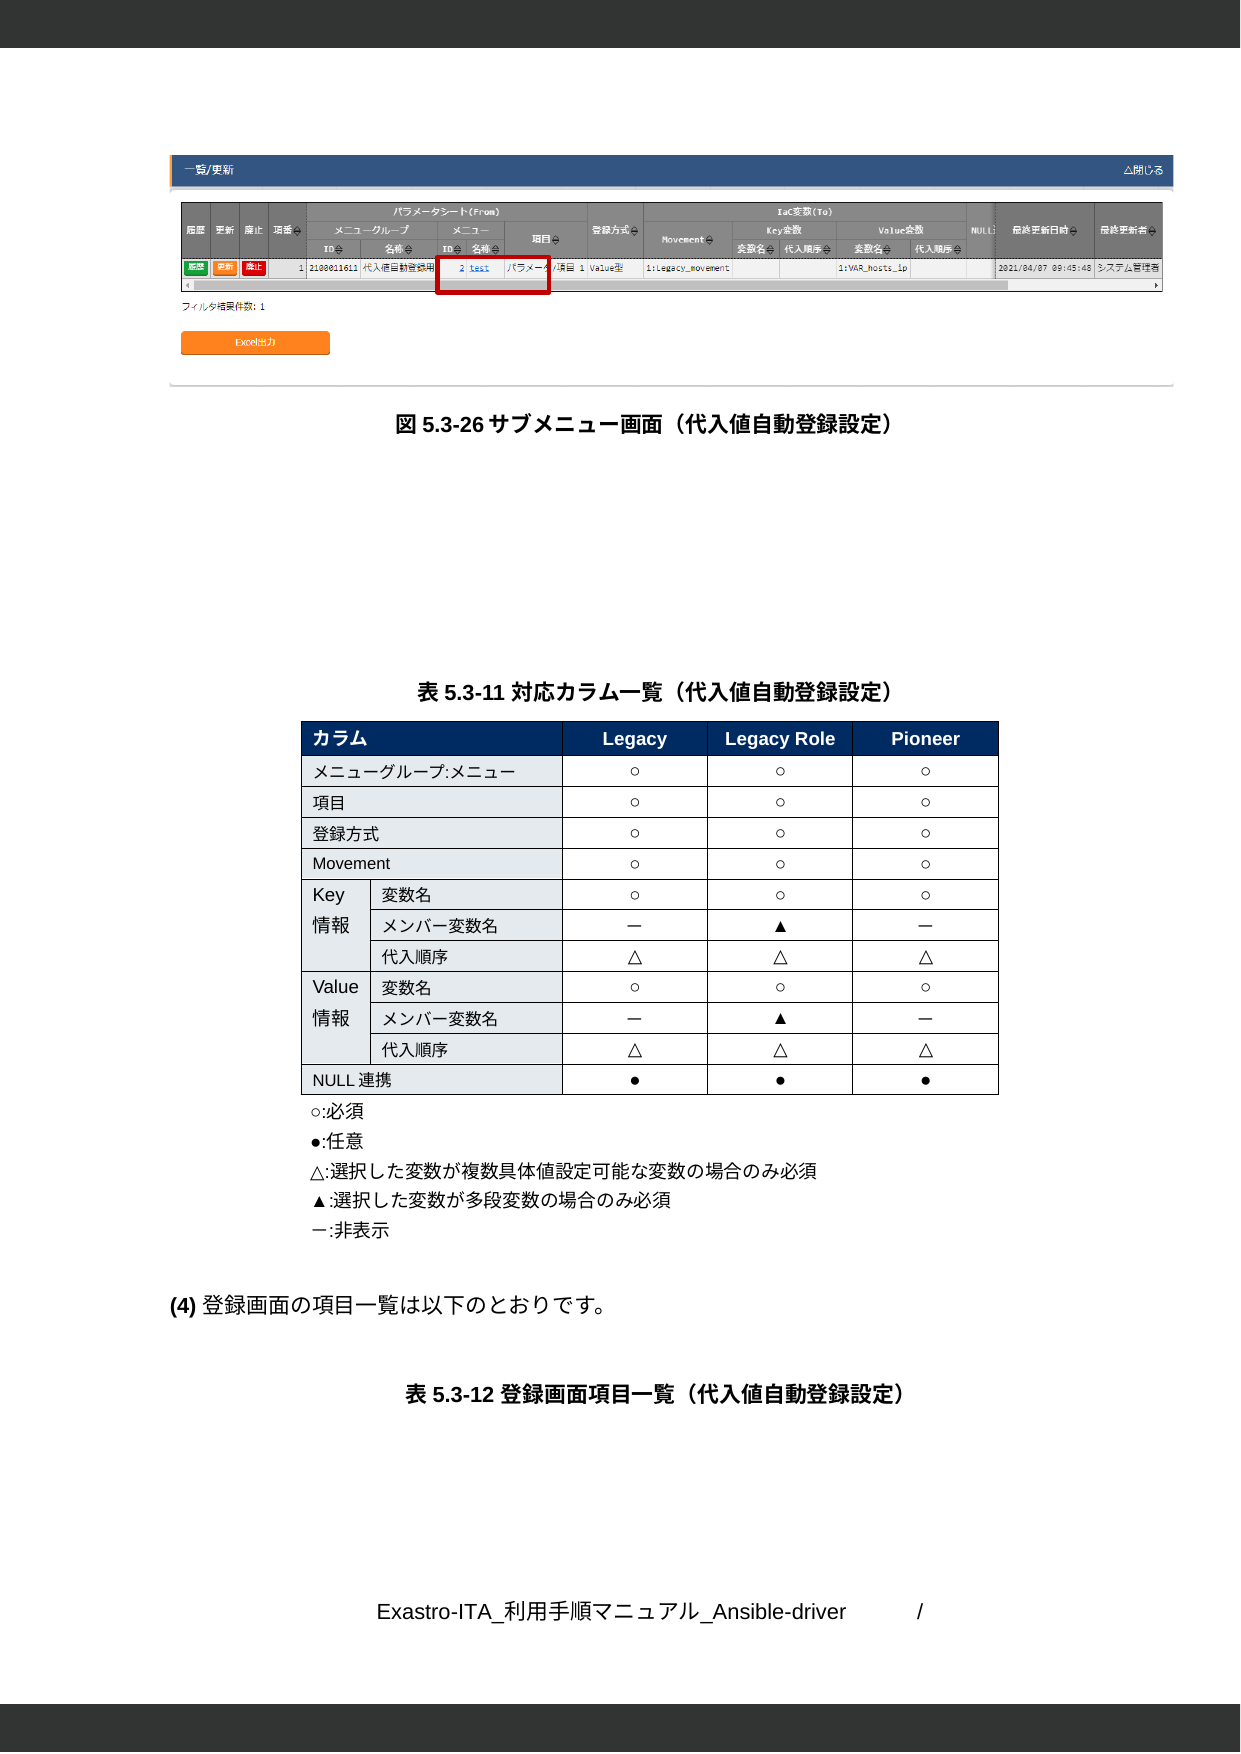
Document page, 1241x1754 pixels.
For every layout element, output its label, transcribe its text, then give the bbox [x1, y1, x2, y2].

table_cell － [563, 1003, 707, 1033]
table_cell ○ [708, 756, 852, 786]
table_cell メンバー変数名 [371, 1003, 562, 1033]
table_header Pioneer [853, 722, 998, 755]
table_header カラム [302, 722, 562, 755]
picture [0, 0, 1241, 48]
table_cell ○ [853, 818, 998, 848]
table_cell ○ [708, 818, 852, 848]
text 図 5.3-26サブメニュー画面（代入値自動登録設定） [148, 393, 1152, 453]
table_cell ○ [563, 787, 707, 817]
table_cell メニューグループ:メニュー [302, 756, 562, 786]
table_cell ○ [563, 880, 707, 909]
table_cell ○ [853, 972, 998, 1002]
table_cell △ [853, 941, 998, 971]
table_cell 変数名 [371, 880, 562, 909]
table_cell ○ [708, 787, 852, 817]
table_cell － [563, 910, 707, 940]
table_cell ● [853, 1065, 998, 1094]
table_cell ● [563, 1065, 707, 1094]
text ●:任意 △:選択した変数が複数具体値設定可能な変数の場合のみ必須 ▲:選択した変数が多段変数の場合のみ必須 －:非表示 [310, 1125, 1152, 1244]
text (4) 登録画面の項目一覧は以下のとおりです。 [169, 1274, 1152, 1334]
table_header Legacy Role [708, 722, 852, 755]
table_cell △ [853, 1034, 998, 1063]
table_cell NULL連携 [302, 1065, 562, 1094]
table_cell ▲ [708, 910, 852, 940]
table_cell Value 情報 [302, 972, 370, 1063]
table_cell ○ [563, 818, 707, 848]
table_cell ▲ [708, 1003, 852, 1033]
table_cell － [853, 910, 998, 940]
table_cell ○ [853, 880, 998, 909]
table_cell △ [708, 1034, 852, 1063]
table_cell － [853, 1003, 998, 1033]
table_cell ○ [708, 972, 852, 1002]
table_cell 変数名 [371, 972, 562, 1002]
table_cell 項目 [302, 787, 562, 817]
table_cell △ [563, 941, 707, 971]
table_cell Key 情報 [302, 880, 370, 971]
table_cell 代入順序 [371, 941, 562, 971]
text ○:必須 [310, 1095, 1152, 1125]
table_cell メンバー変数名 [371, 910, 562, 940]
table_cell 登録方式 [302, 818, 562, 848]
table_cell ○ [853, 849, 998, 878]
picture [0, 1704, 1241, 1752]
table_cell ○ [563, 972, 707, 1002]
table_cell ○ [563, 849, 707, 878]
table_cell △ [708, 941, 852, 971]
table_cell △ [563, 1034, 707, 1063]
text 表 5.3-12 登録画面項目一覧（代入値自動登録設定） [169, 1363, 1152, 1423]
picture [169, 155, 1174, 387]
table_cell ○ [708, 849, 852, 878]
text 表 5.3-11 対応カラム一覧（代入値自動登録設定） [169, 661, 1152, 721]
table_cell ○ [563, 756, 707, 786]
table_cell ○ [853, 756, 998, 786]
table_cell ○ [708, 880, 852, 909]
table_cell ○ [853, 787, 998, 817]
table_cell ● [708, 1065, 852, 1094]
table_cell 代入順序 [371, 1034, 562, 1063]
table_header Legacy [563, 722, 707, 755]
table_cell Movement [302, 849, 562, 878]
